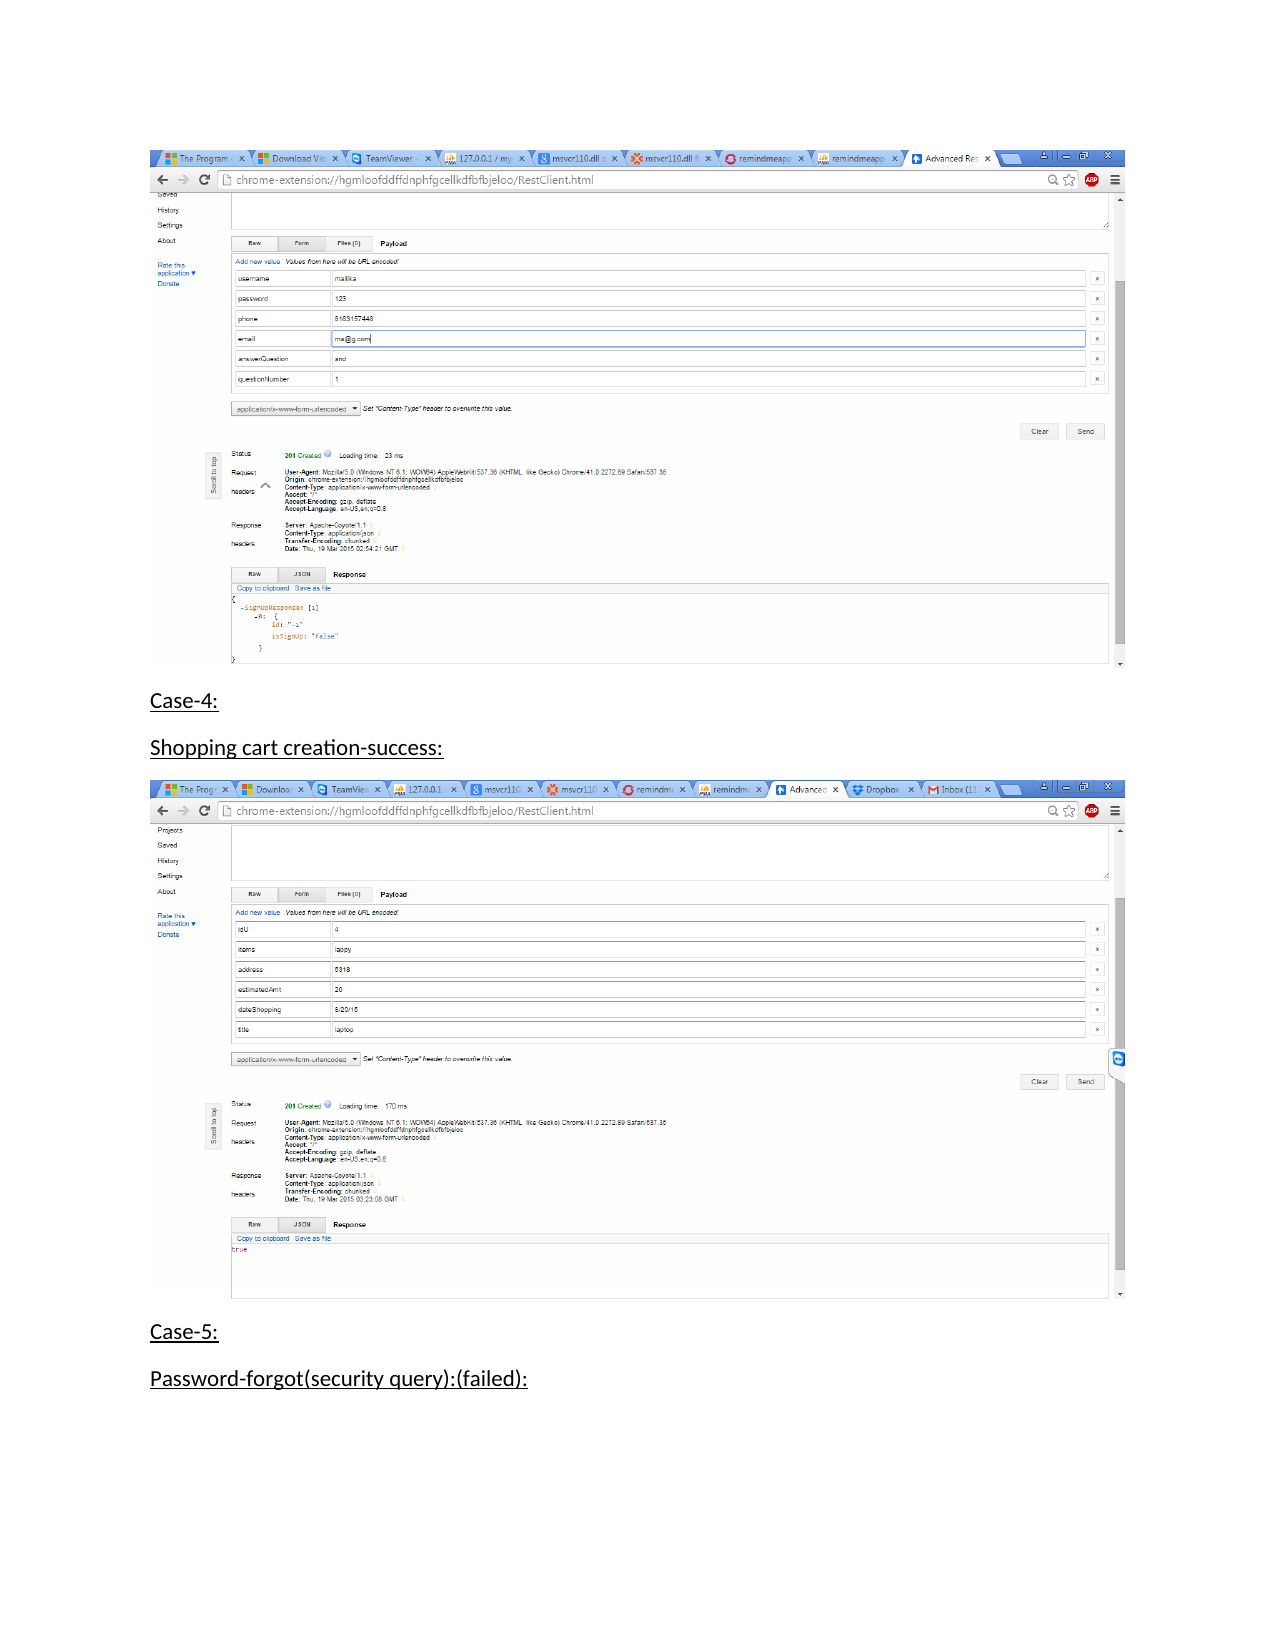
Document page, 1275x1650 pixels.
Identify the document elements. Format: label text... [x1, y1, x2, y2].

picture [150, 780, 1125, 1299]
text Shopping cart creation-success: [150, 733, 1125, 762]
picture [150, 150, 1125, 668]
text Case-5: [150, 1317, 1125, 1345]
text Password-forgot(security query):(failed): [150, 1364, 1125, 1392]
text Case-4: [150, 687, 1125, 715]
